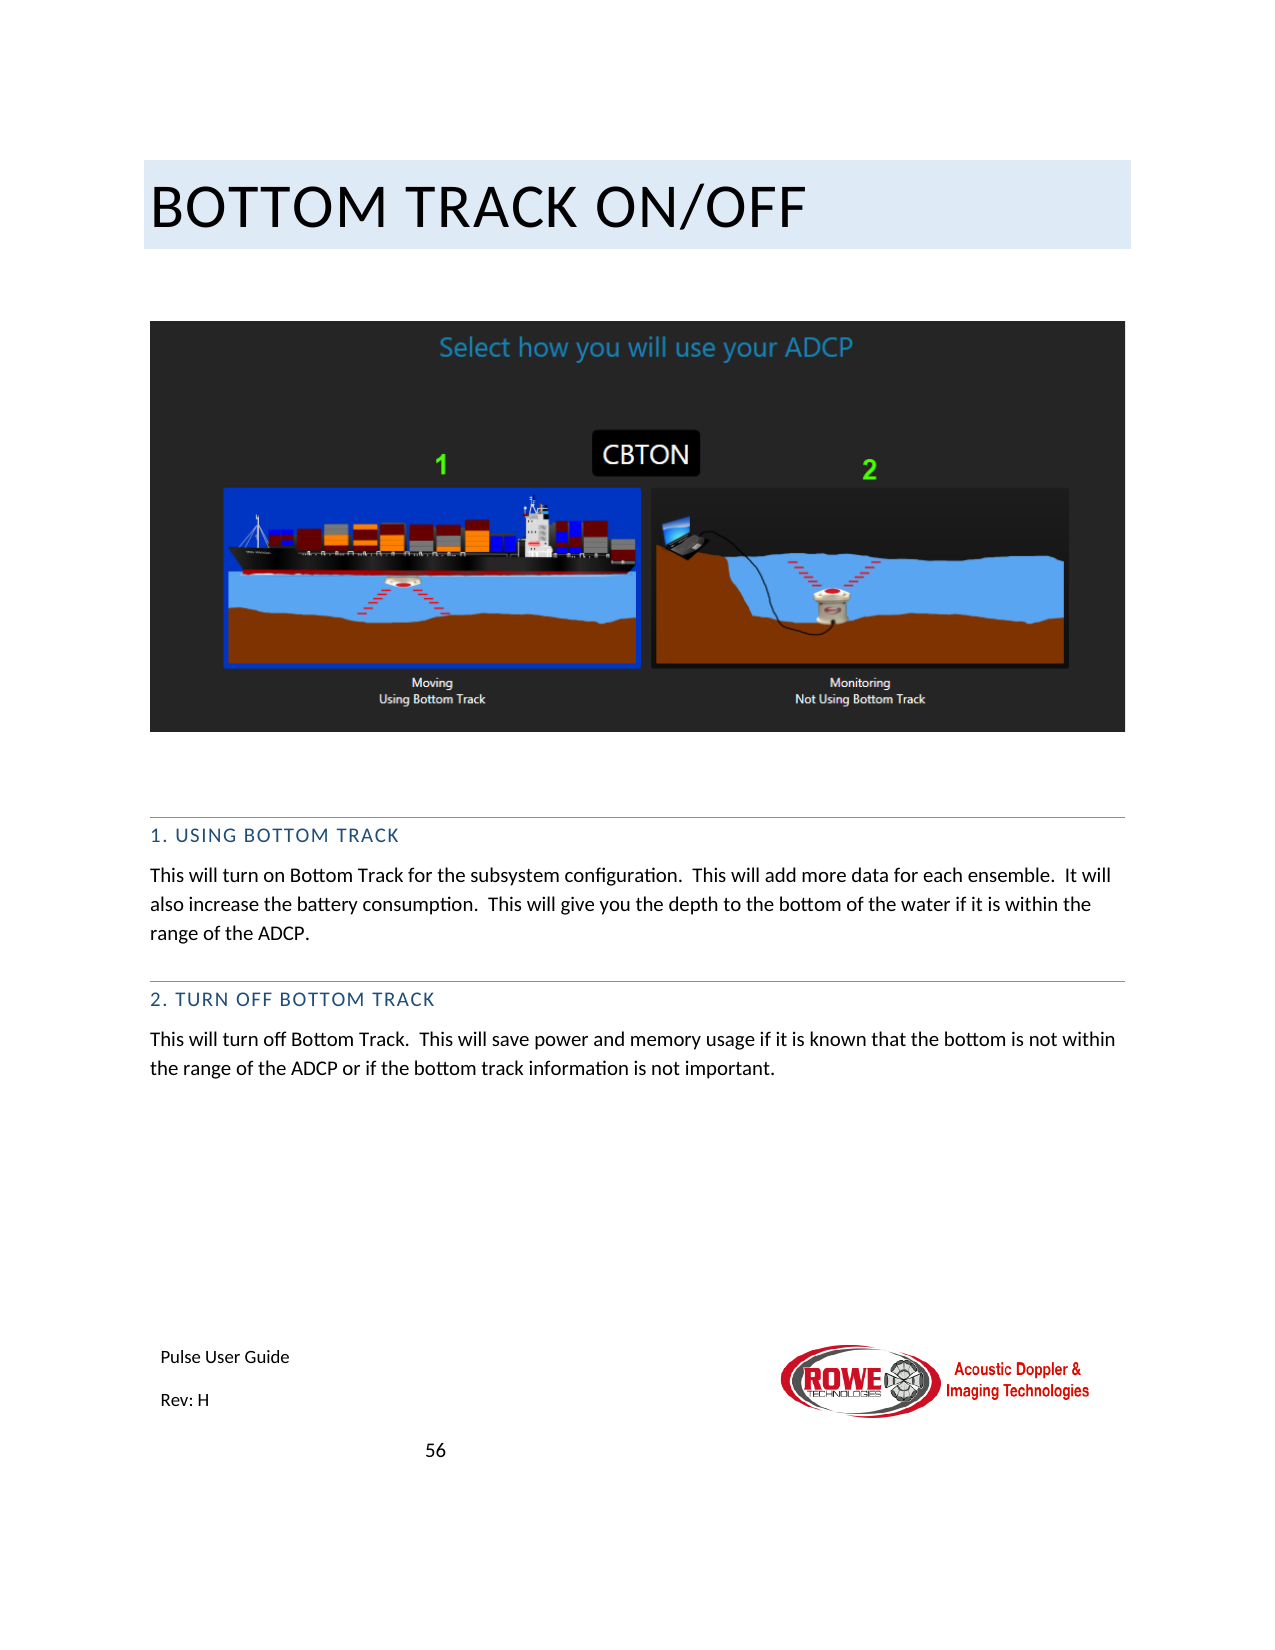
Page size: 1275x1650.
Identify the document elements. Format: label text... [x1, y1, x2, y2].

subtitle Bottom Track On/Off [150, 167, 1125, 243]
picture [150, 321, 1125, 732]
subtitle 1. Using Bottom Track [150, 818, 1125, 848]
text This will turn on Bottom Track for the subsystem configuration. This will add more data for each ensemble. It will also increase the battery consumption. This will give you the depth to the bottom of the water if it is within the range of the ADCP. [150, 862, 1125, 946]
picture [780, 1344, 1125, 1425]
subtitle 2. Turn Off Bottom Track [150, 982, 1125, 1012]
text This will turn off Bottom Track. This will save power and memory usage if it is known that the bottom is not within the range of the ADCP or if the bottom track information is not important. [150, 1026, 1125, 1080]
